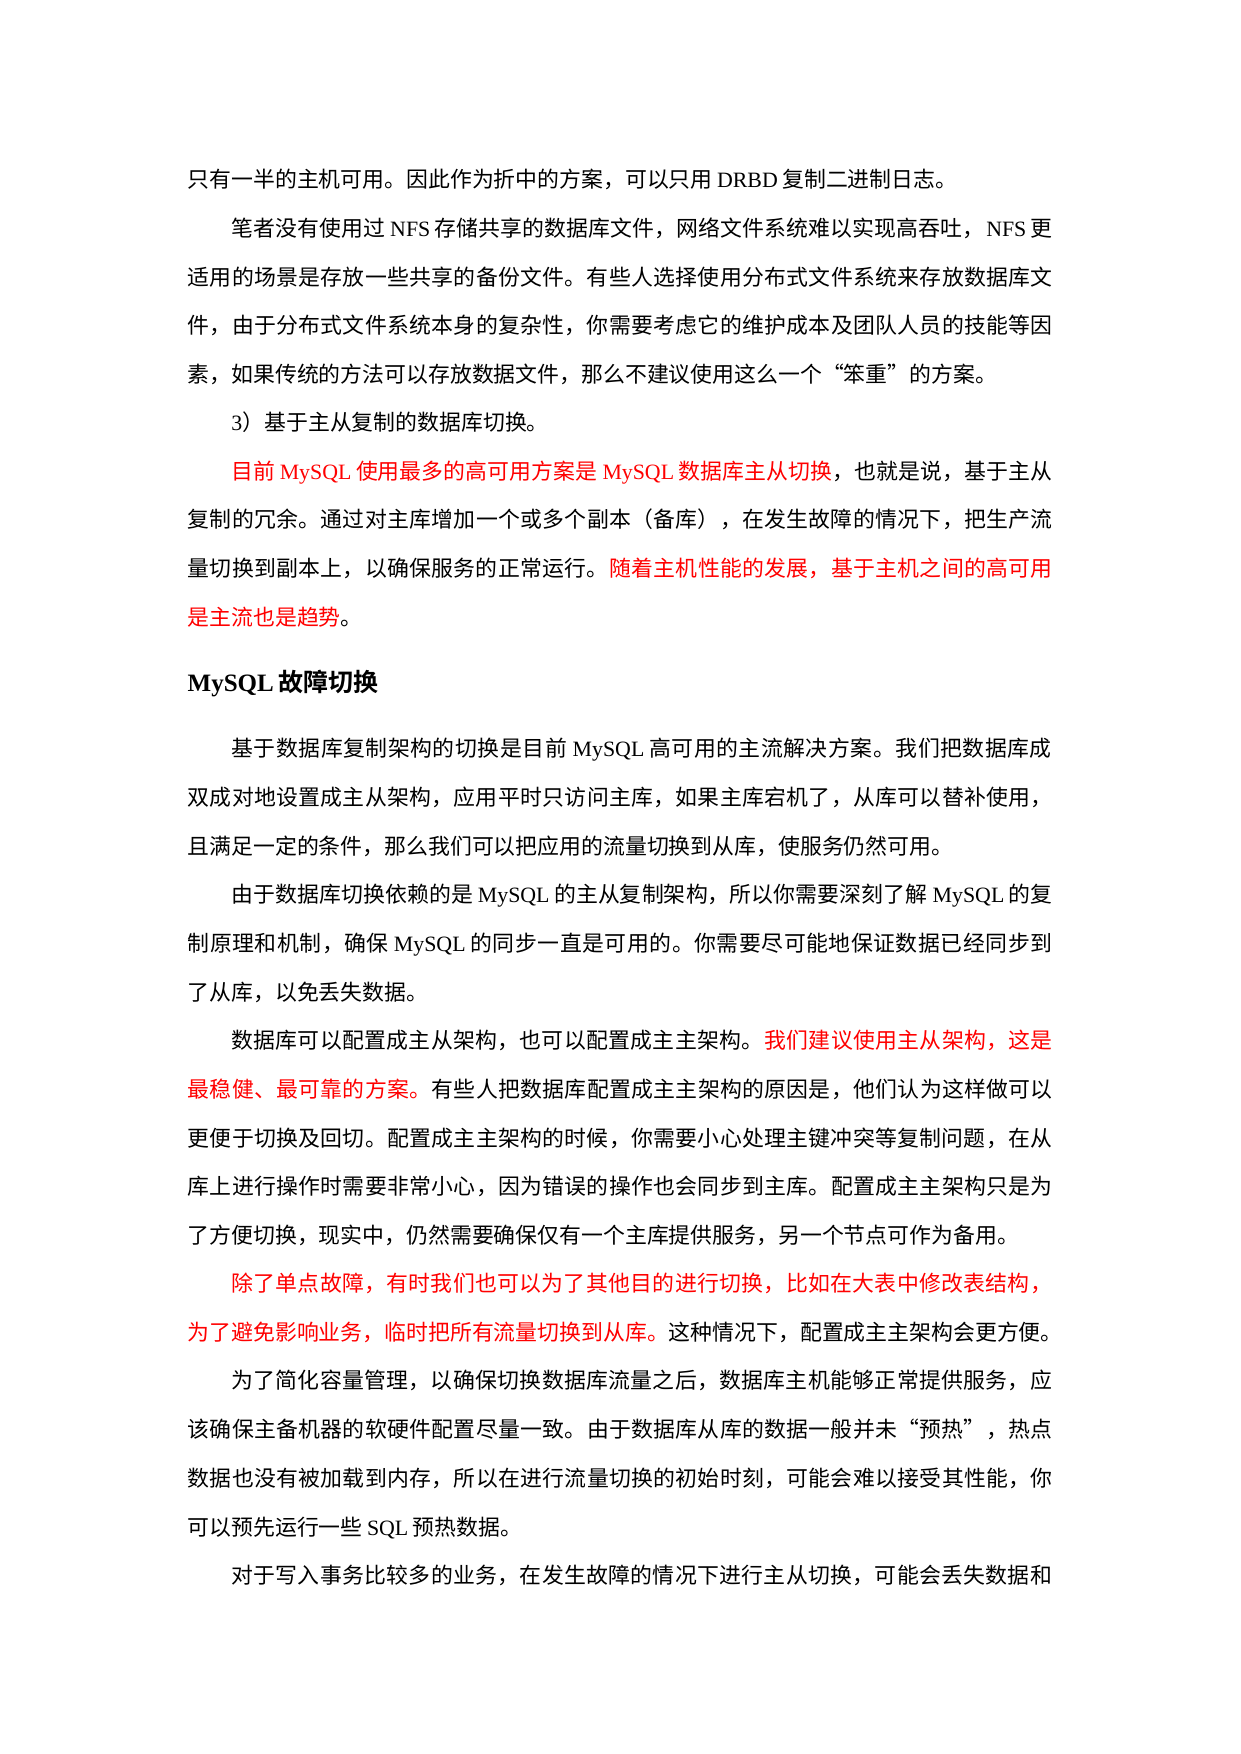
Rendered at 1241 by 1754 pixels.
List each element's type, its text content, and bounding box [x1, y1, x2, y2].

list 由于数据库切换依赖的是MySQL的主从复制架构，所以你需要深刻了解MySQL的复制原理和机制，确保MySQL的同步一直是可用的。你需要尽可能地保证数据已经同步到了从库，以免丢失数据。 [187, 877, 1053, 1007]
list 基于数据库复制架构的切换是目前MySQL高可用的主流解决方案。我们把数据库成双成对地设置成主从架构，应用平时只访问主库，如果主库宕机了，从库可以替补使用，且满足一定的条件，那么我们可以把应用的流量切换到从库，使服务仍然可用。 [187, 731, 1053, 861]
list 基于主从复制的数据库切换。 [187, 405, 1053, 437]
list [187, 1558, 1053, 1590]
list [187, 162, 1053, 194]
list 目前MySQL使用最多的高可用方案是MySQL数据库主从切换，也就是说，基于主从复制的冗余。通过对主库增加一个或多个副本（备库），在发生故障的情况下，把生产流量切换到副本上，以确保服务的正常运行。随着主机性能的发展，基于主机之间的高可用是主流也是趋势。 [187, 453, 1053, 632]
list 数据库可以配置成主从架构，也可以配置成主主架构。我们建议使用主从架构，这是最稳健、最可靠的方案。有些人把数据库配置成主主架构的原因是，他们认为这样做可以更便于切换及回切。配置成主主架构的时候，你需要小心处理主键冲突等复制问题，在从库上进行操作时需要非常小心，因为错误的操作也会同步到主库。配置成主主架构只是为了方便切换，现实中，仍然需要确保仅有一个主库提供服务，另一个节点可作为备用。 [187, 1023, 1053, 1250]
list 为了简化容量管理，以确保切换数据库流量之后，数据库主机能够正常提供服务，应该确保主备机器的软硬件配置尽量一致。由于数据库从库的数据一般并未“预热”，热点数据也没有被加载到内存，所以在进行流量切换的初始时刻，可能会难以接受其性能，你可以预先运行一些SQL预热数据。 [187, 1363, 1053, 1542]
subtitle MySQL故障切换 [187, 648, 1053, 713]
list 笔者没有使用过NFS存储共享的数据库文件，网络文件系统难以实现高吞吐，NFS更适用的场景是存放一些共享的备份文件。有些人选择使用分布式文件系统来存放数据库文件，由于分布式文件系统本身的复杂性，你需要考虑它的维护成本及团队人员的技能等因素，如果传统的方法可以存放数据文件，那么不建议使用这么一个“笨重”的方案。 [187, 210, 1053, 389]
list 除了单点故障，有时我们也可以为了其他目的进行切换，比如在大表中修改表结构，为了避免影响业务，临时把所有流量切换到从库。这种情况下，配置成主主架构会更方便。 [187, 1266, 1053, 1347]
